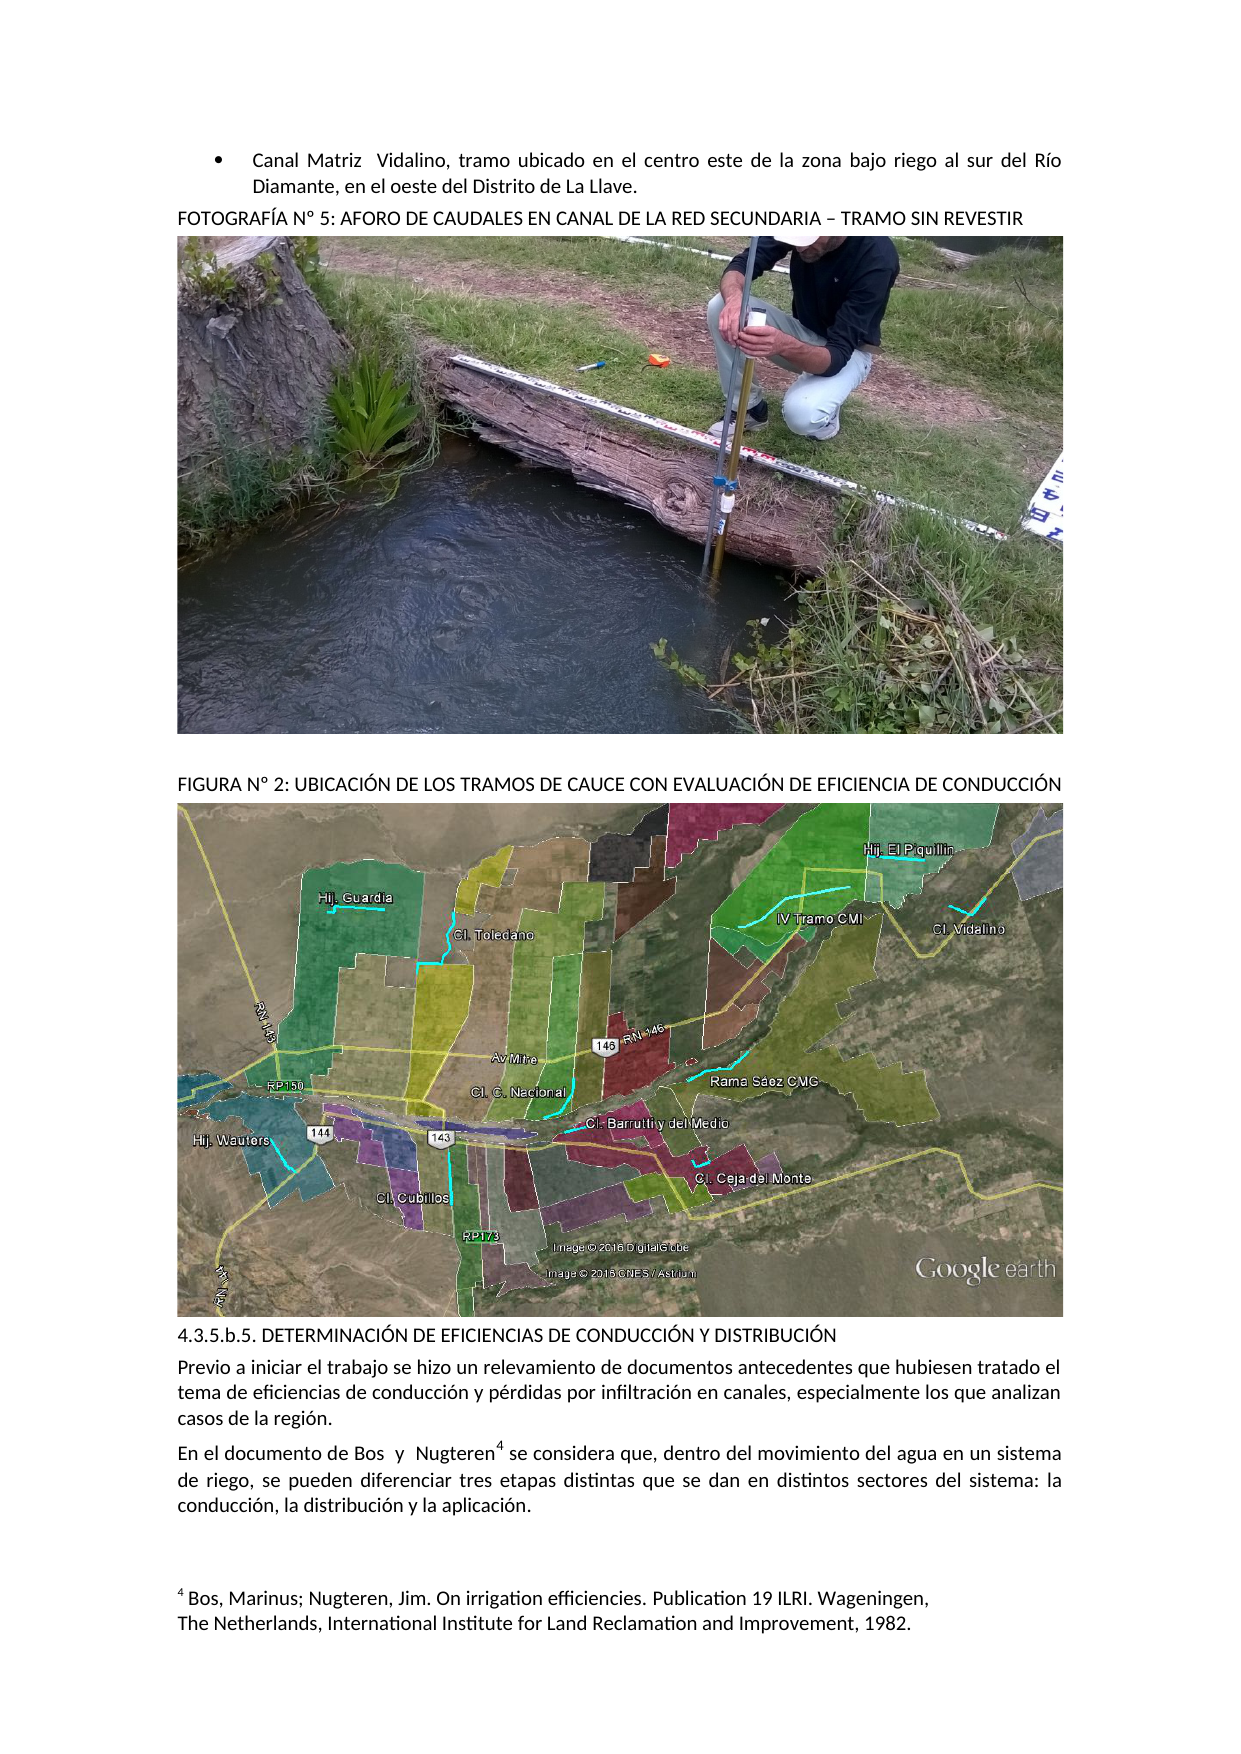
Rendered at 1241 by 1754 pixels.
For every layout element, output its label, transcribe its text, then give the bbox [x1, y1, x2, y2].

picture [177, 236, 1064, 734]
text FIGURA Nº 2: UBICACIÓN DE LOS TRAMOS DE CAUCE CON EVALUACIÓN DE EFICIENCIA DE CONDUCCIÓN [177, 771, 1063, 797]
text FOTOGRAFÍA Nº 5: AFORO DE CAUDALES EN CANAL DE LA RED SECUNDARIA – TRAMO SIN REVESTIR [177, 205, 1063, 230]
list Canal Matriz Vidalino, tramo ubicado en el centro este de la zona bajo riego al sur del Río Diamante, en el oeste del Distrito de La Llave. [215, 148, 1063, 198]
text En el documento de Bos y Nugteren se considera que, dentro del movimiento del agua en un sistema de riego, se pueden diferenciar tres etapas distintas que se dan en distintos sectores del sistema: la conducción, la distribución y la aplicación. [177, 1437, 1063, 1518]
picture [177, 803, 1064, 1317]
text Previo a iniciar el trabajo se hizo un relevamiento de documentos antecedentes que hubiesen tratado el tema de eficiencias de conducción y pérdidas por infiltración en canales, especialmente los que analizan casos de la región. [177, 1354, 1063, 1430]
text 4.3.5.b.5. DETERMINACIÓN DE EFICIENCIAS DE CONDUCCIÓN Y DISTRIBUCIÓN [177, 1322, 1063, 1348]
